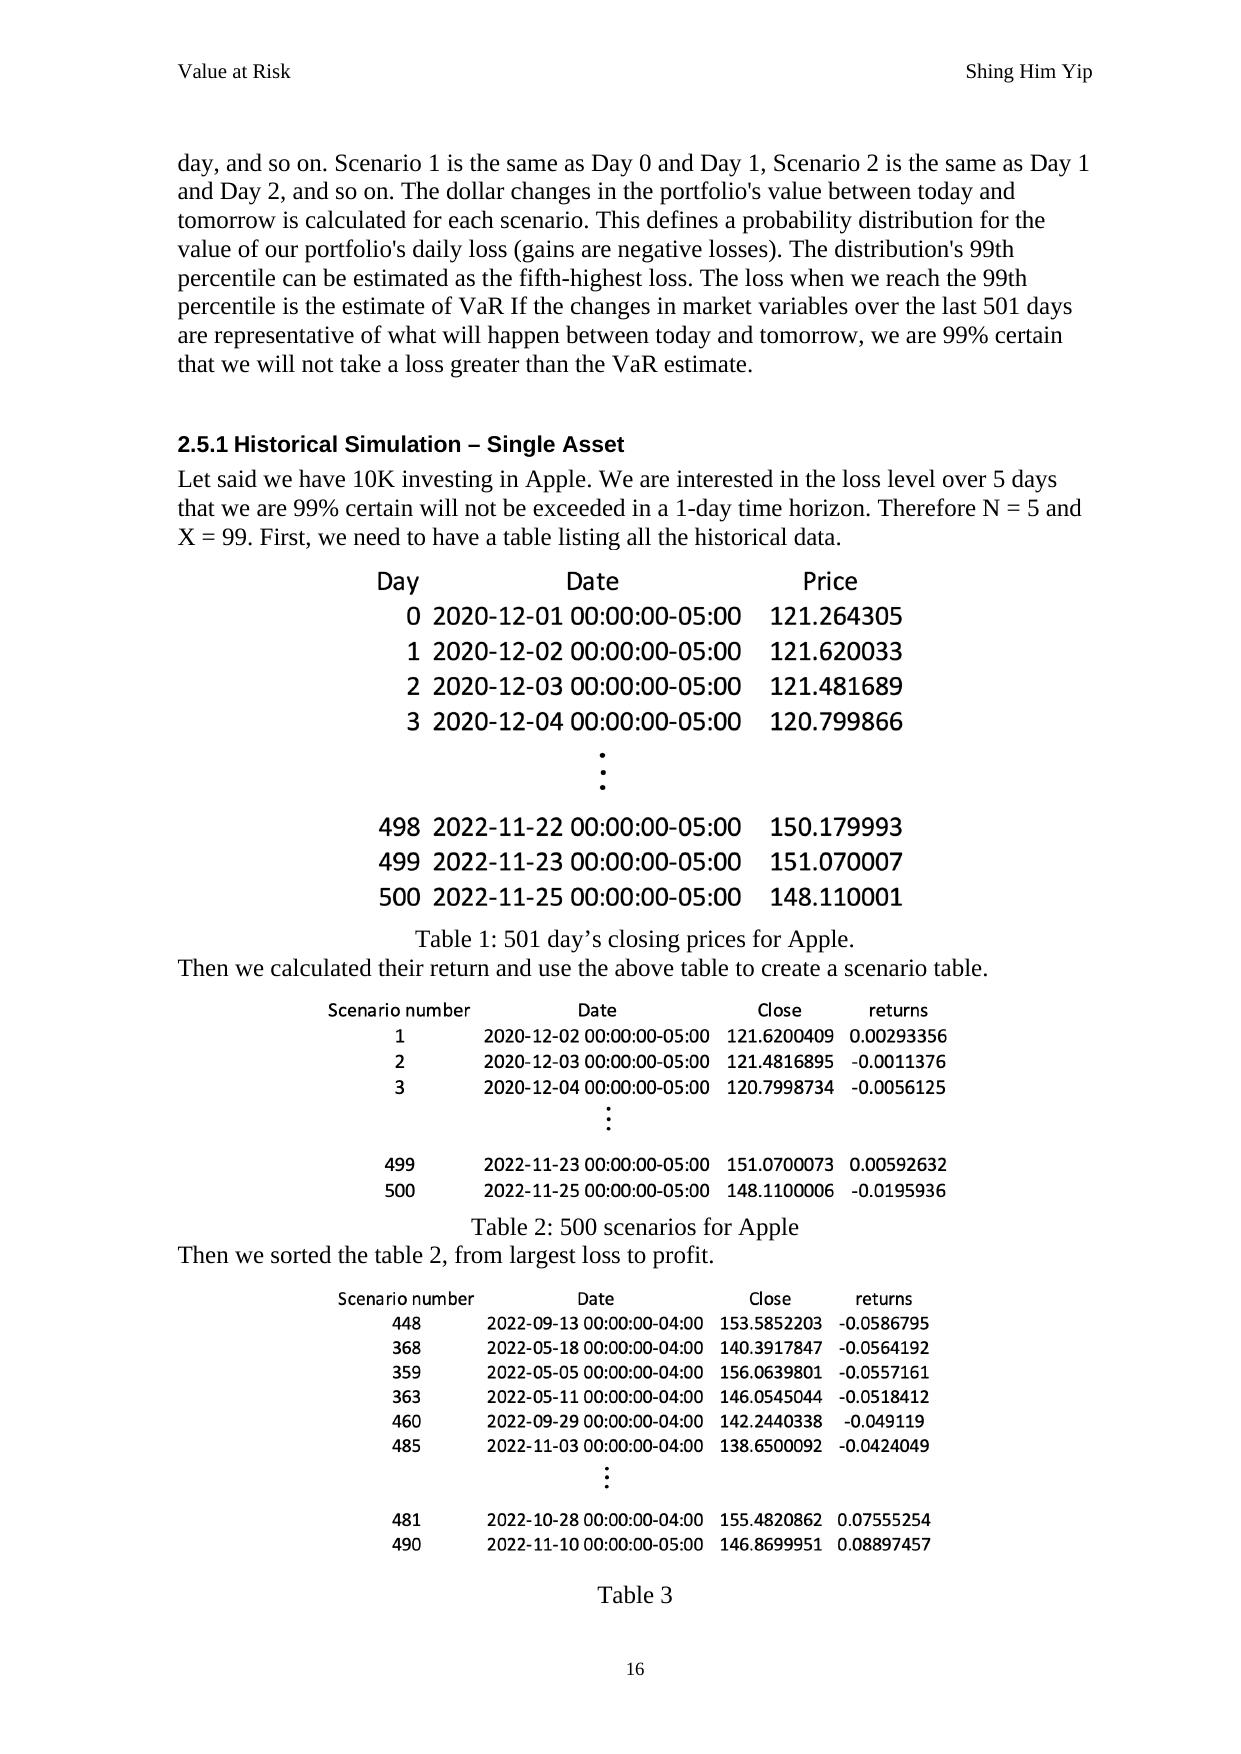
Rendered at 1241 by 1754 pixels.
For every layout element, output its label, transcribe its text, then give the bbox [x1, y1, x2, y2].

text Then we calculated their return and use the above table to create a scenario table. [177, 953, 1092, 982]
picture [310, 981, 960, 1212]
picture [353, 550, 917, 925]
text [177, 148, 1092, 378]
text Table 1: 501 day’s closing prices for Apple. [177, 924, 1092, 953]
text Then we sorted the table 2, from largest loss to profit. [177, 1240, 1092, 1269]
text Table 3 [177, 1580, 1092, 1609]
subtitle Historical Simulation – Single Asset [177, 431, 1092, 458]
text Let said we have 10K investing in Apple. We are interested in the loss level over 5 days that we are 99% certain will not be exceeded in a 1-day time horizon. Therefore N = 5 and X = 99. First, we need to have a table listing all the historical data. [177, 464, 1092, 550]
text Table 2: 500 scenarios for Apple [177, 1212, 1092, 1240]
picture [315, 1269, 955, 1581]
